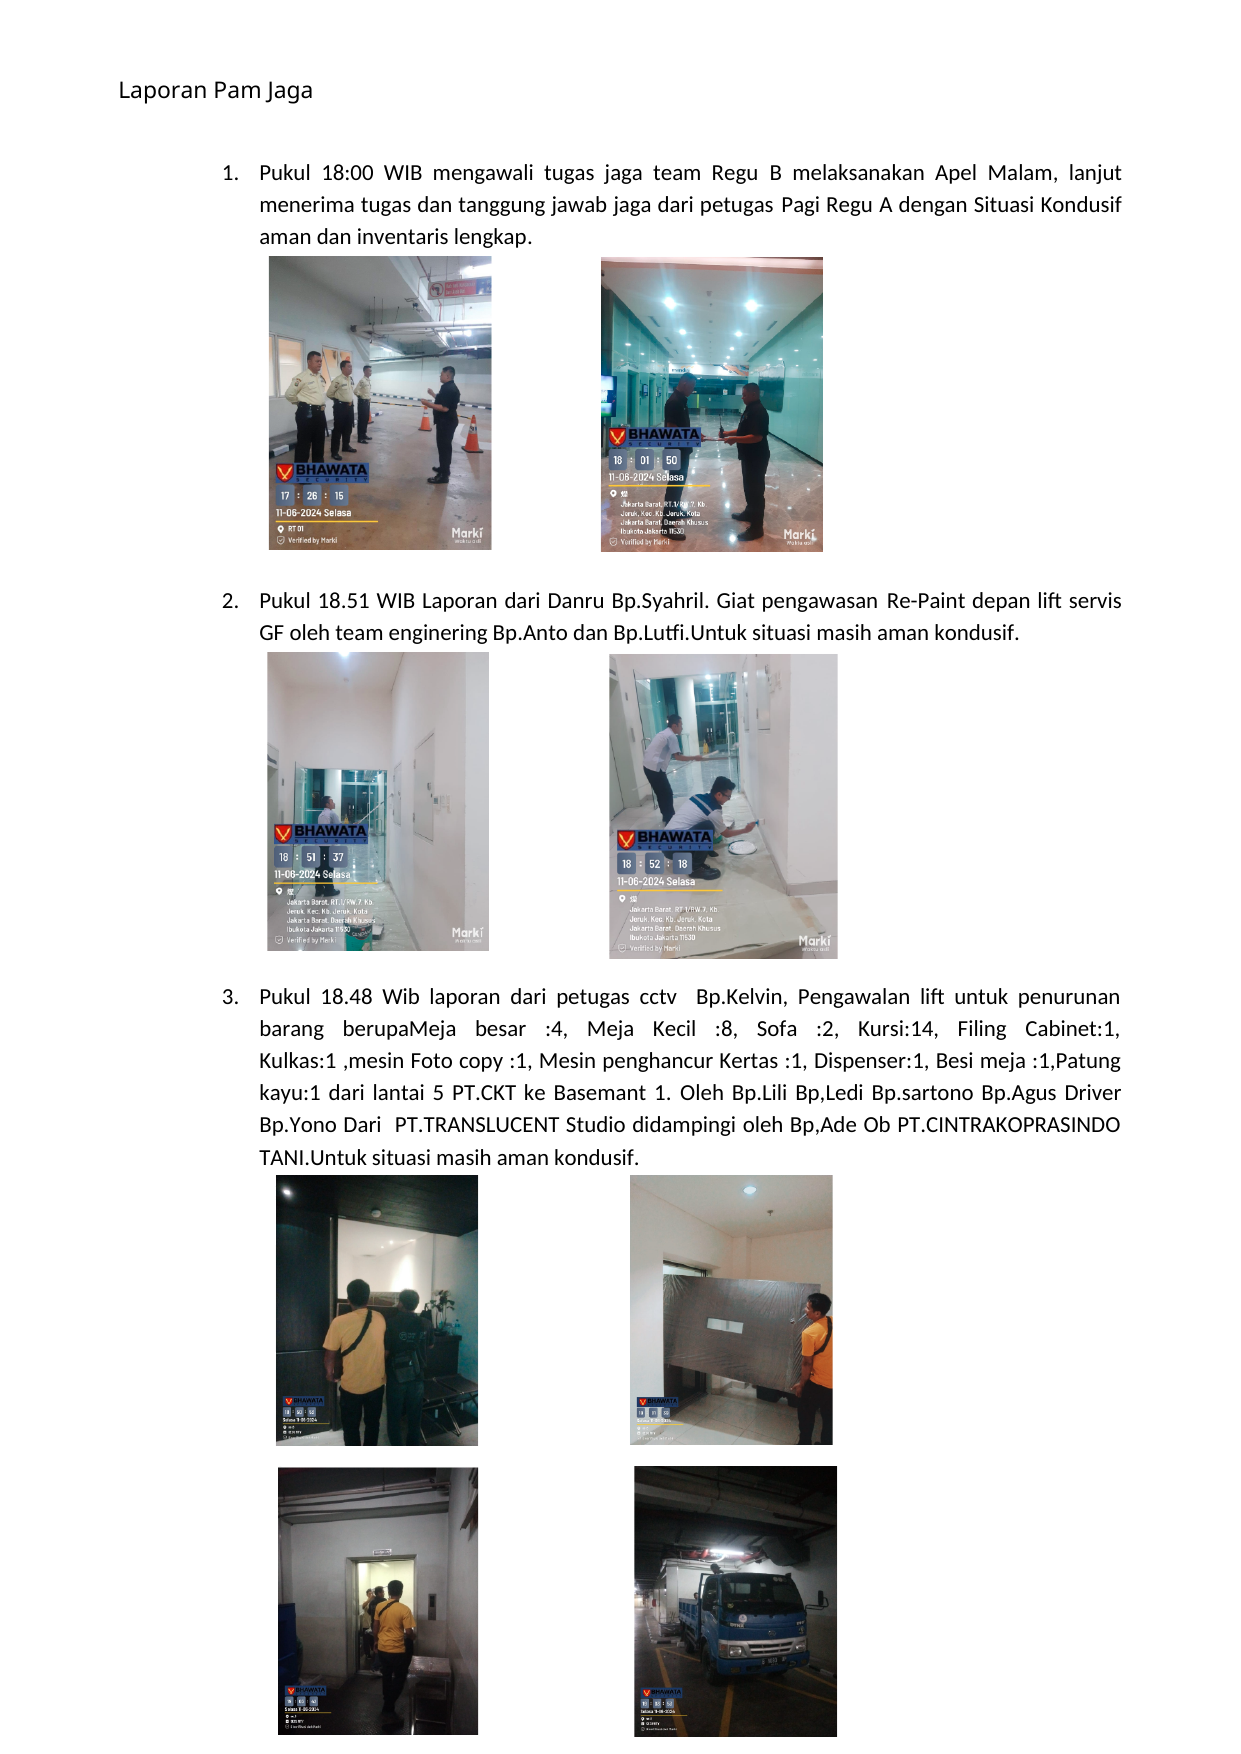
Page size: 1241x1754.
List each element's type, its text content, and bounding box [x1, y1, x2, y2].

picture [634, 1466, 838, 1737]
picture [278, 1466, 479, 1735]
picture [600, 256, 824, 552]
picture [268, 256, 493, 550]
picture [267, 652, 489, 951]
list Pukul 18.48 Wib laporan dari petugas cctv Bp.Kelvin, Pengawalan lift untuk penurunan barang berupaMeja besar :4, Meja Kecil :8, Sofa :2, Kursi:14, Filing Cabinet:1, Kulkas:1 ,mesin Foto copy :1, Mesin penghancur Kertas :1, Dispenser:1, Besi meja :1,Patung kayu:1 dari lantai 5 PT.CKT ke Basemant 1. Oleh Bp.Lili Bp,Ledi Bp.sartono Bp.Agus Driver Bp.Yono Dari PT.TRANSLUCENT Studio didampingi oleh Bp,Ade Ob PT.CINTRAKOPRASINDO TANI.Untuk situasi masih aman kondusif. [222, 982, 1122, 1171]
picture [629, 1175, 833, 1445]
list Pukul 18.51 WIB Laporan dari Danru Bp.Syahril. Giat pengawasan Re-Paint depan lift servis GF oleh team enginering Bp.Anto dan Bp.Lutfi.Untuk situasi masih aman kondusif. [222, 586, 1122, 646]
list Pukul 18:00 WIB mengawali tugas jaga team Regu B melaksanakan Apel Malam, lanjut menerima tugas dan tanggung jawab jaga dari petugas Pagi Regu A dengan Situasi Kondusif aman dan inventaris lengkap. [222, 158, 1122, 251]
picture [275, 1175, 479, 1446]
picture [609, 653, 838, 959]
